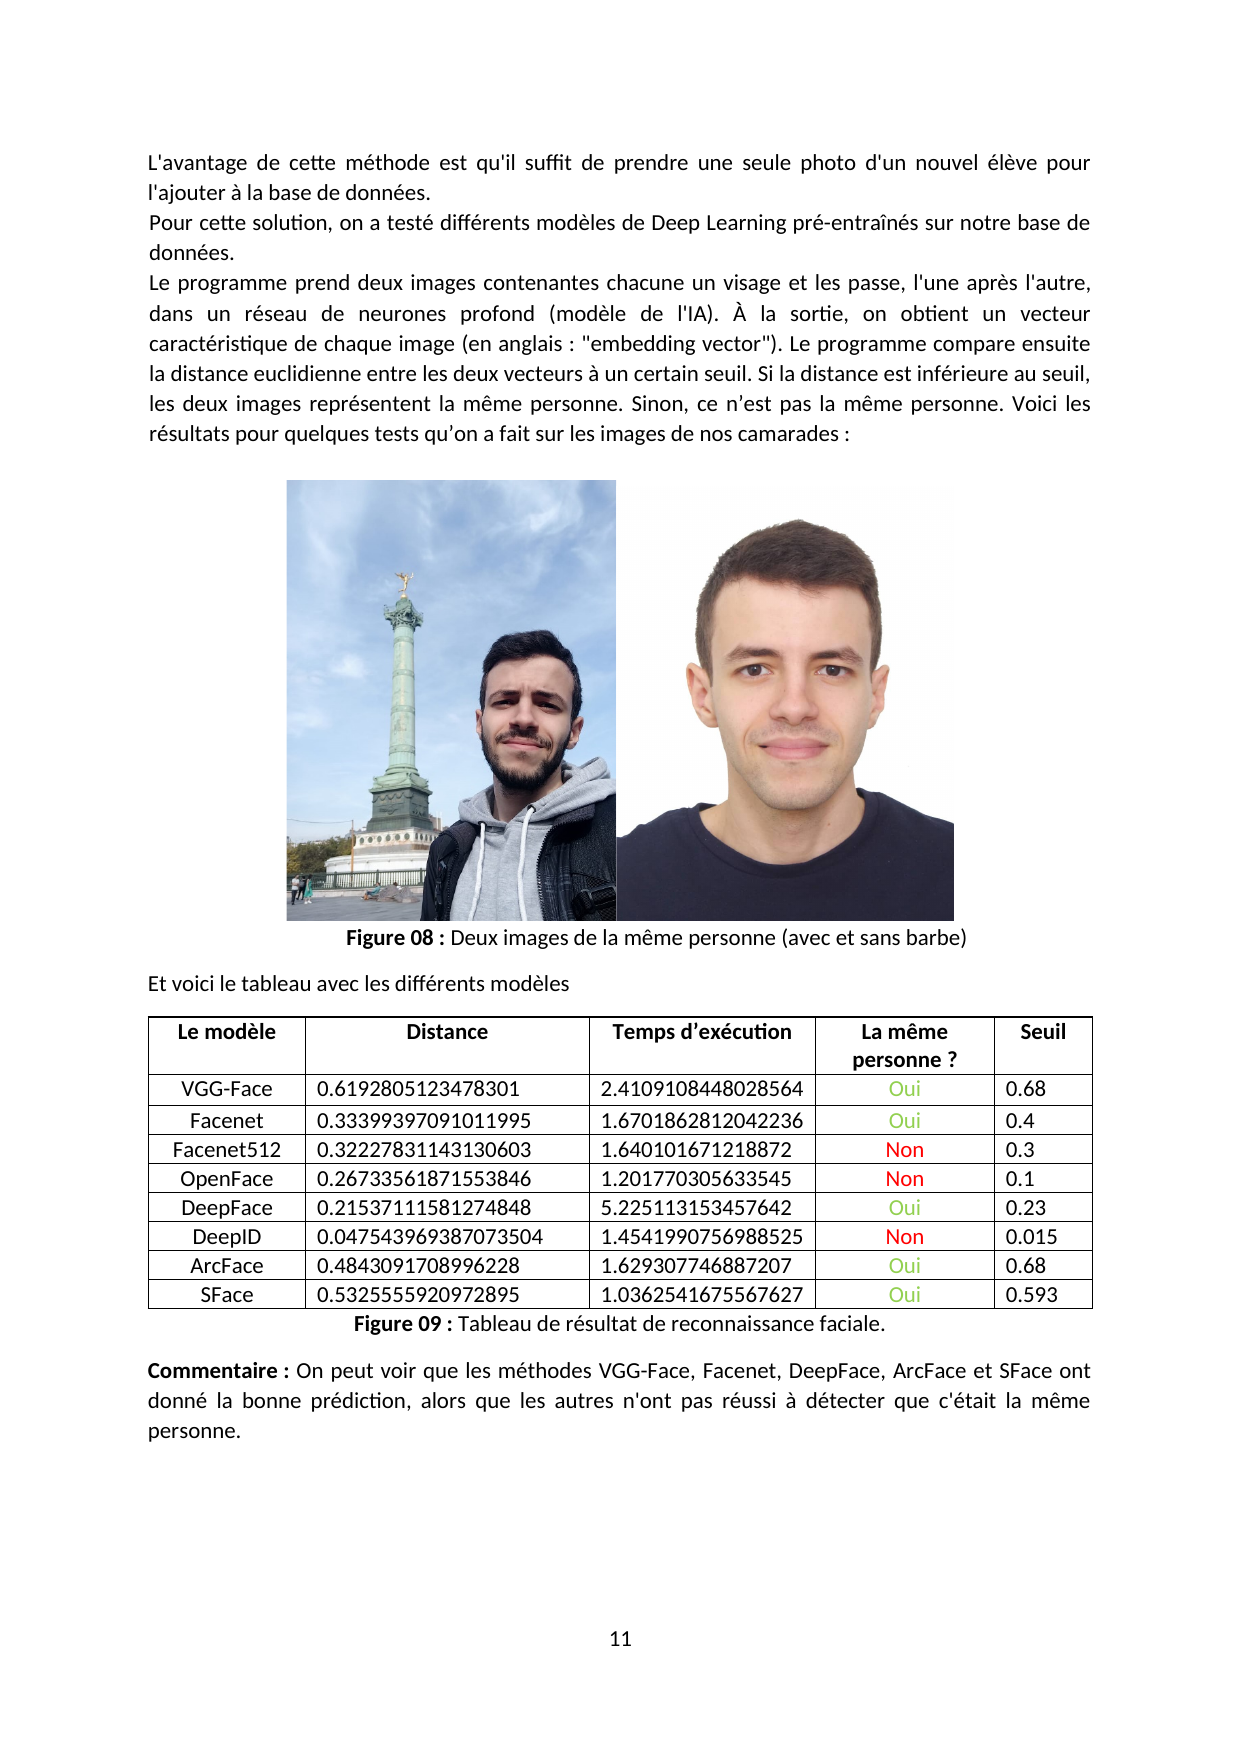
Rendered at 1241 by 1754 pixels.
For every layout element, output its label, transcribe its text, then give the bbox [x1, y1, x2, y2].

text Figure 09 : Tableau de résultat de reconnaissance faciale. [148, 1309, 1093, 1337]
table_cell Oui [816, 1280, 994, 1308]
table_cell 0.4 [995, 1106, 1092, 1134]
table_header Seuil [995, 1018, 1092, 1073]
table_cell 0.5325555920972895 [306, 1280, 589, 1308]
table_header La même personne ? [816, 1018, 994, 1073]
text Et voici le tableau avec les différents modèles [148, 969, 1093, 997]
table_cell 0.1 [995, 1164, 1092, 1192]
table_cell 1.6701862812042236 [590, 1106, 815, 1134]
table_cell Facenet [149, 1106, 305, 1134]
table_cell Non [816, 1135, 994, 1163]
table_cell 1.201770305633545 [590, 1164, 815, 1192]
table_cell 0.33399397091011995 [306, 1106, 589, 1134]
table_cell 1.0362541675567627 [590, 1280, 815, 1308]
picture [286, 480, 954, 921]
table_header Temps d’exécution [590, 1018, 815, 1073]
table_cell 5.225113153457642 [590, 1193, 815, 1221]
table_cell 0.68 [995, 1251, 1092, 1279]
text Commentaire : On peut voir que les méthodes VGG-Face, Facenet, DeepFace, ArcFace et SFace ont donné la bonne prédiction, alors que les autres n'ont pas réussi à détecter que c'était la même personne. [148, 1356, 1093, 1445]
table_cell SFace [149, 1280, 305, 1308]
table_cell 0.26733561871553846 [306, 1164, 589, 1192]
table_cell 0.68 [995, 1075, 1092, 1105]
table_cell Oui [816, 1251, 994, 1279]
table_cell Non [816, 1164, 994, 1192]
table_cell Facenet512 [149, 1135, 305, 1163]
table_cell 0.32227831143130603 [306, 1135, 589, 1163]
table_cell Oui [816, 1075, 994, 1105]
table_cell 0.3 [995, 1135, 1092, 1163]
table_cell 0.047543969387073504 [306, 1222, 589, 1250]
table_cell 0.6192805123478301 [306, 1075, 589, 1105]
table_header Distance [306, 1018, 589, 1073]
list L'avantage de cette méthode est qu'il suffit de prendre une seule photo d'un nouvel élève pour l'ajouter à la base de données. [148, 148, 1093, 206]
table_cell 0.015 [995, 1222, 1092, 1250]
table_cell 1.629307746887207 [590, 1251, 815, 1279]
table_header Le modèle [149, 1018, 305, 1073]
list Le programme prend deux images contenantes chacune un visage et les passe, l'une après l'autre, dans un réseau de neurones profond (modèle de l'IA). À la sortie, on obtient un vecteur caractéristique de chaque image (en anglais : "embedding vector"). Le programme compare ensuite la distance euclidienne entre les deux vecteurs à un certain seuil. Si la distance est inférieure au seuil, les deux images représentent la même personne. Sinon, ce n’est pas la même personne. Voici les résultats pour quelques tests qu’on a fait sur les images de nos camarades : [149, 268, 1093, 447]
table_cell Oui [816, 1193, 994, 1221]
table_cell DeepFace [149, 1193, 305, 1221]
list Pour cette solution, on a testé différents modèles de Deep Learning pré-entraînés sur notre base de données. [149, 208, 1093, 266]
table_cell 0.23 [995, 1193, 1092, 1221]
table_cell 0.21537111581274848 [306, 1193, 589, 1221]
table_cell Non [816, 1222, 994, 1250]
table_cell 0.4843091708996228 [306, 1251, 589, 1279]
table_cell 0.593 [995, 1280, 1092, 1308]
table_cell 1.640101671218872 [590, 1135, 815, 1163]
list Figure 08 : Deux images de la même personne (avec et sans barbe) [221, 923, 1093, 951]
table_cell OpenFace [149, 1164, 305, 1192]
table_cell 1.4541990756988525 [590, 1222, 815, 1250]
table_cell 2.4109108448028564 [590, 1075, 815, 1105]
table_cell DeepID [149, 1222, 305, 1250]
table_cell Oui [816, 1106, 994, 1134]
table_cell VGG-Face [149, 1075, 305, 1105]
table_cell ArcFace [149, 1251, 305, 1279]
